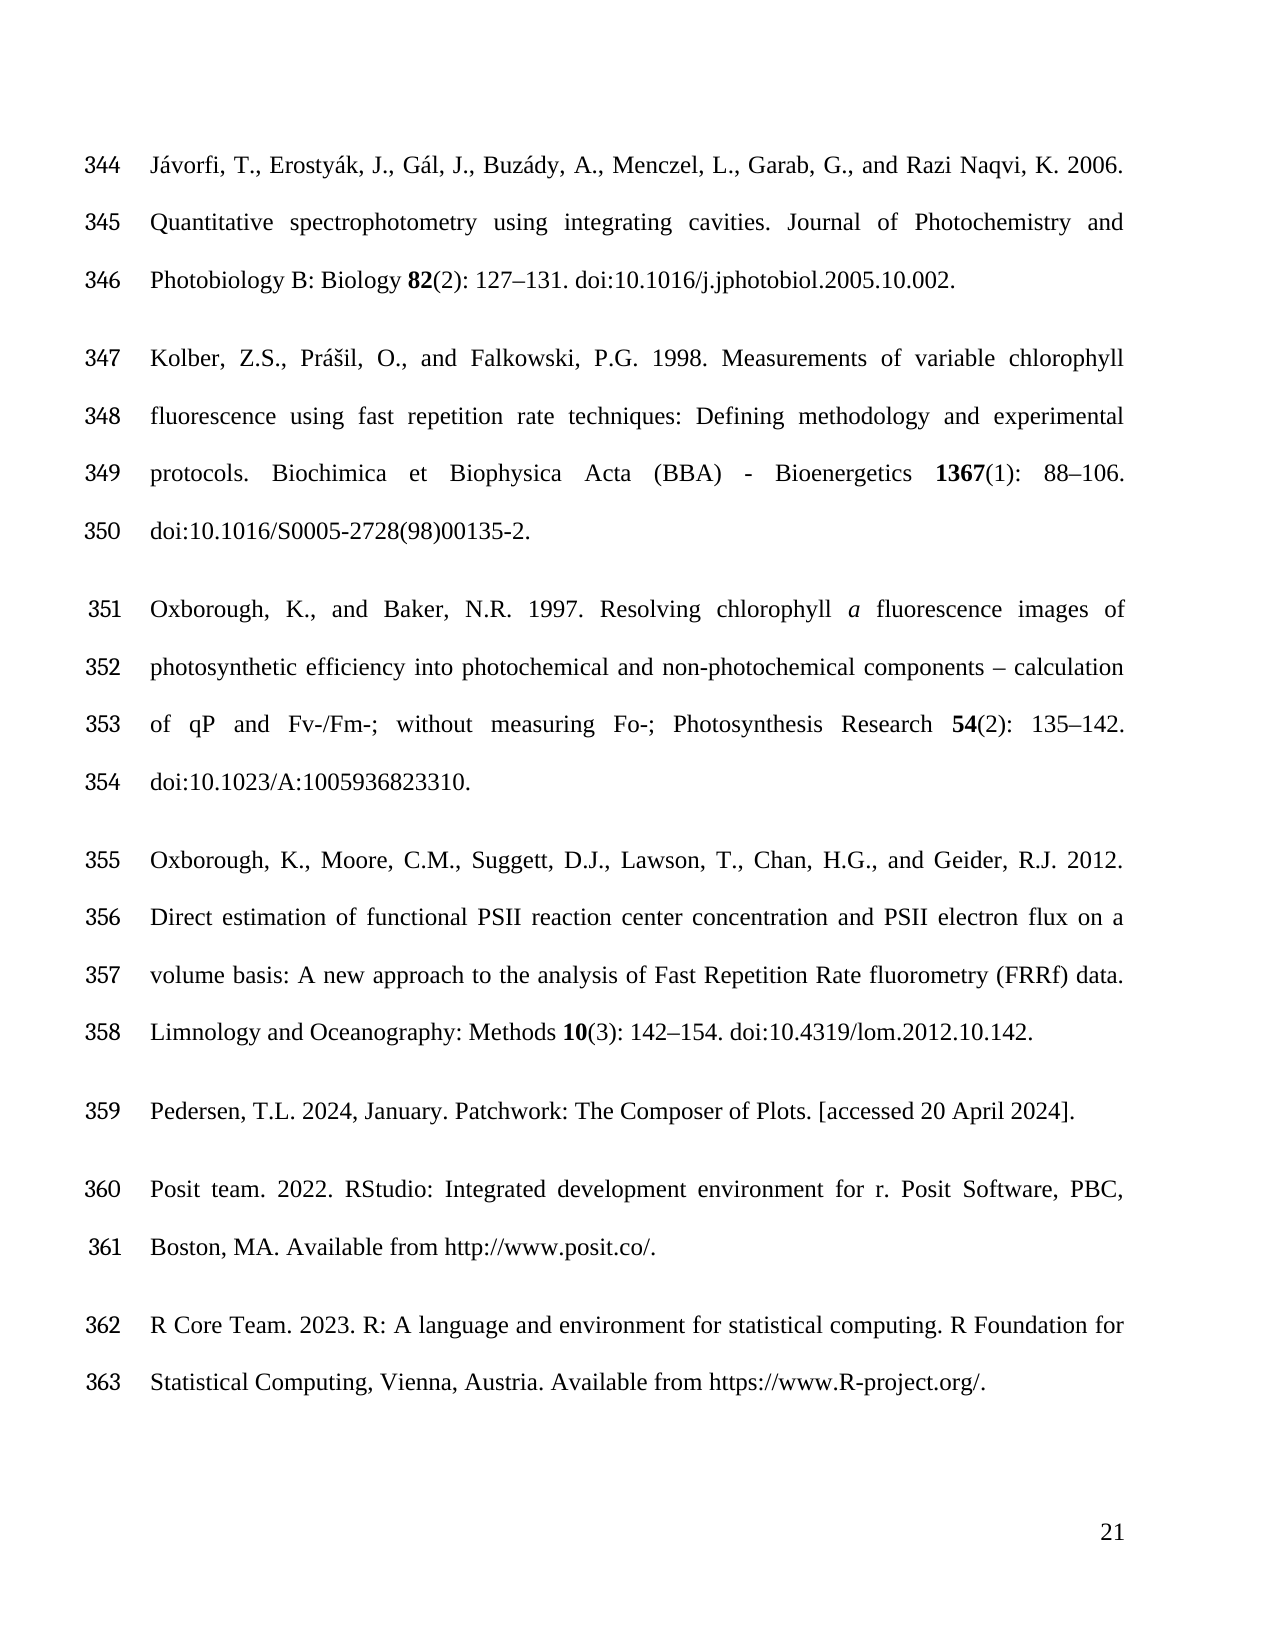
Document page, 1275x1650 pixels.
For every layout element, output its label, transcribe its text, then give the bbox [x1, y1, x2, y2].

text R Core Team. 2023. R: A language and environment for statistical computing. R Foundation for Statistical Computing, Vienna, Austria. Available from https://www.R-project.org/. [150, 1310, 1125, 1396]
text Oxborough, K., Moore, C.M., Suggett, D.J., Lawson, T., Chan, H.G., and Geider, R.J. 2012. Direct estimation of functional PSII reaction center concentration and PSII electron flux on a volume basis: A new approach to the analysis of Fast Repetition Rate fluorometry (FRRf) data. Limnology and Oceanography: Methods 10(3): 142–154. doi:10.4319/lom.2012.10.142. [150, 845, 1125, 1046]
text Pedersen, T.L. 2024, January. Patchwork: The Composer of Plots. [accessed 20 April 2024]. [150, 1096, 1125, 1124]
text Posit team. 2022. RStudio: Integrated development environment for r. Posit Software, PBC, Boston, MA. Available from http://www.posit.co/. [150, 1174, 1125, 1260]
text Jávorfi, T., Erostyák, J., Gál, J., Buzády, A., Menczel, L., Garab, G., and Razi Naqvi, K. 2006. Quantitative spectrophotometry using integrating cavities. Journal of Photochemistry and Photobiology B: Biology 82(2): 127–131. doi:10.1016/j.jphotobiol.2005.10.002. [150, 150, 1125, 294]
text Kolber, Z.S., Prášil, O., and Falkowski, P.G. 1998. Measurements of variable chlorophyll fluorescence using fast repetition rate techniques: Defining methodology and experimental protocols. Biochimica et Biophysica Acta (BBA) - Bioenergetics 1367(1): 88–106. doi:10.1016/S0005-2728(98)00135-2. [150, 343, 1125, 544]
text Oxborough, K., and Baker, N.R. 1997. Resolving chlorophyll a fluorescence images of photosynthetic efficiency into photochemical and non-photochemical components – calculation of qP and Fv-/Fm-; without measuring Fo-; Photosynthesis Research 54(2): 135–142. doi:10.1023/A:1005936823310. [150, 594, 1125, 795]
